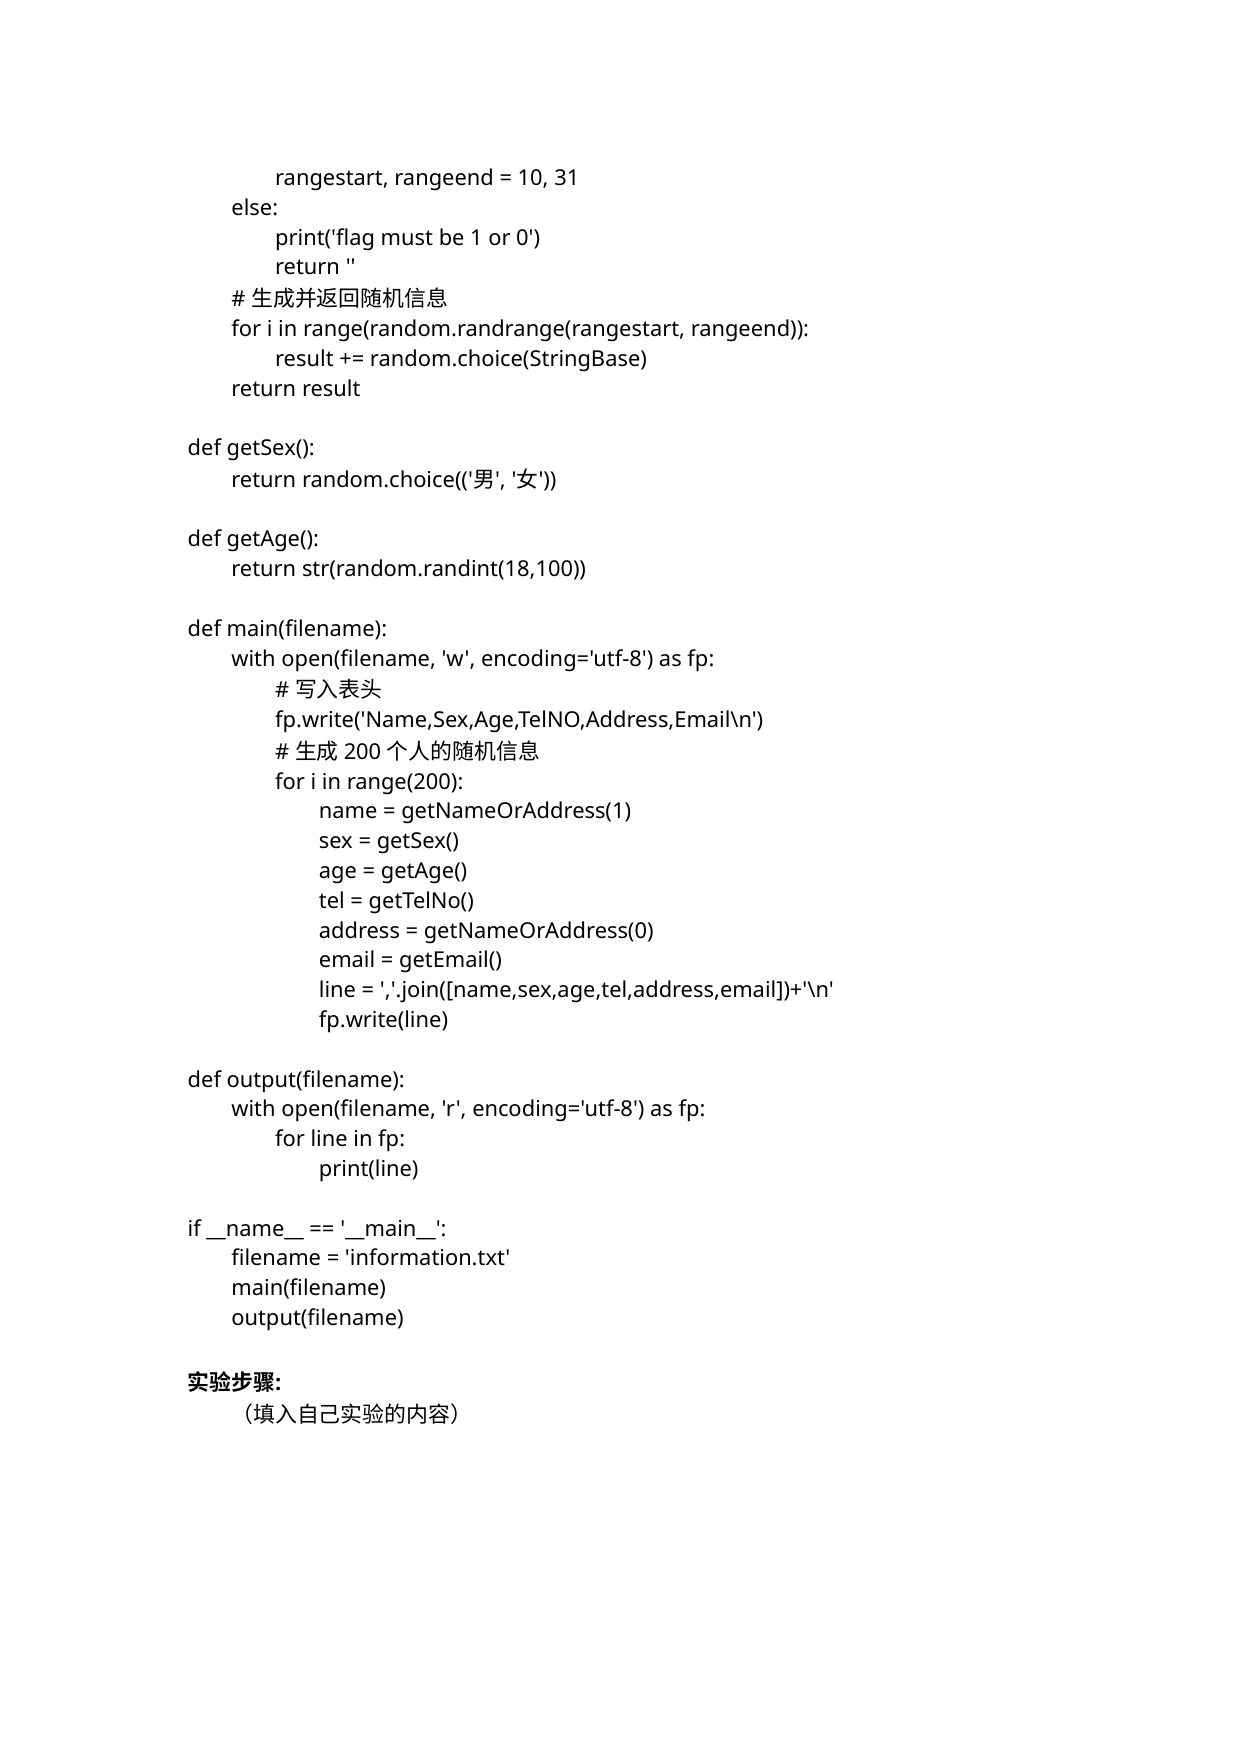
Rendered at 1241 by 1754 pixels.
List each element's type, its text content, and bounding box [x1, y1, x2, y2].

text return '' [231, 251, 1053, 281]
text name = getNameOrAddress(1) [275, 796, 1053, 825]
text main(filename) [187, 1272, 1053, 1302]
text with open(filename, 'r', encoding='utf-8') as fp: [187, 1093, 1053, 1123]
text output(filename) [187, 1302, 1053, 1332]
text email = getEmail() [275, 944, 1053, 974]
text else: [231, 192, 1053, 222]
text filename = 'information.txt' [187, 1242, 1053, 1272]
text return random.choice(('男', '女')) [187, 462, 1053, 494]
text print('flag must be 1 or 0') [231, 222, 1053, 251]
text return str(random.randint(18,100)) [187, 553, 1053, 583]
text print(line) [275, 1153, 1053, 1183]
text # 写入表头 [231, 672, 1053, 704]
text def getSex(): [187, 432, 1053, 462]
text fp.write('Name,Sex,Age,TelNO,Address,Email\n') [231, 704, 1053, 734]
text fp.write(line) [275, 1004, 1053, 1034]
text for i in range(200): [231, 766, 1053, 796]
text （填入自己实验的内容） [187, 1397, 1053, 1428]
text rangestart, rangeend = 10, 31 [231, 162, 1053, 192]
text with open(filename, 'w', encoding='utf-8') as fp: [187, 643, 1053, 672]
text # 生成 200 个人的随机信息 [231, 734, 1053, 766]
text for i in range(random.randrange(rangestart, rangeend)): [187, 313, 1053, 343]
text tel = getTelNo() [275, 885, 1053, 915]
text def output(filename): [187, 1064, 1053, 1093]
text 实验步骤: [187, 1364, 1053, 1397]
text def main(filename): [187, 613, 1053, 643]
text return result [187, 372, 1053, 402]
text def getAge(): [187, 523, 1053, 553]
text sex = getSex() [275, 825, 1053, 855]
text age = getAge() [275, 855, 1053, 885]
text result += random.choice(StringBase) [231, 343, 1053, 372]
text for line in fp: [231, 1123, 1053, 1153]
text address = getNameOrAddress(0) [275, 915, 1053, 944]
text # 生成并返回随机信息 [187, 281, 1053, 313]
text line = ','.join([name,sex,age,tel,address,email])+'\n' [275, 974, 1053, 1004]
text if __name__ == '__main__': [187, 1213, 1053, 1242]
